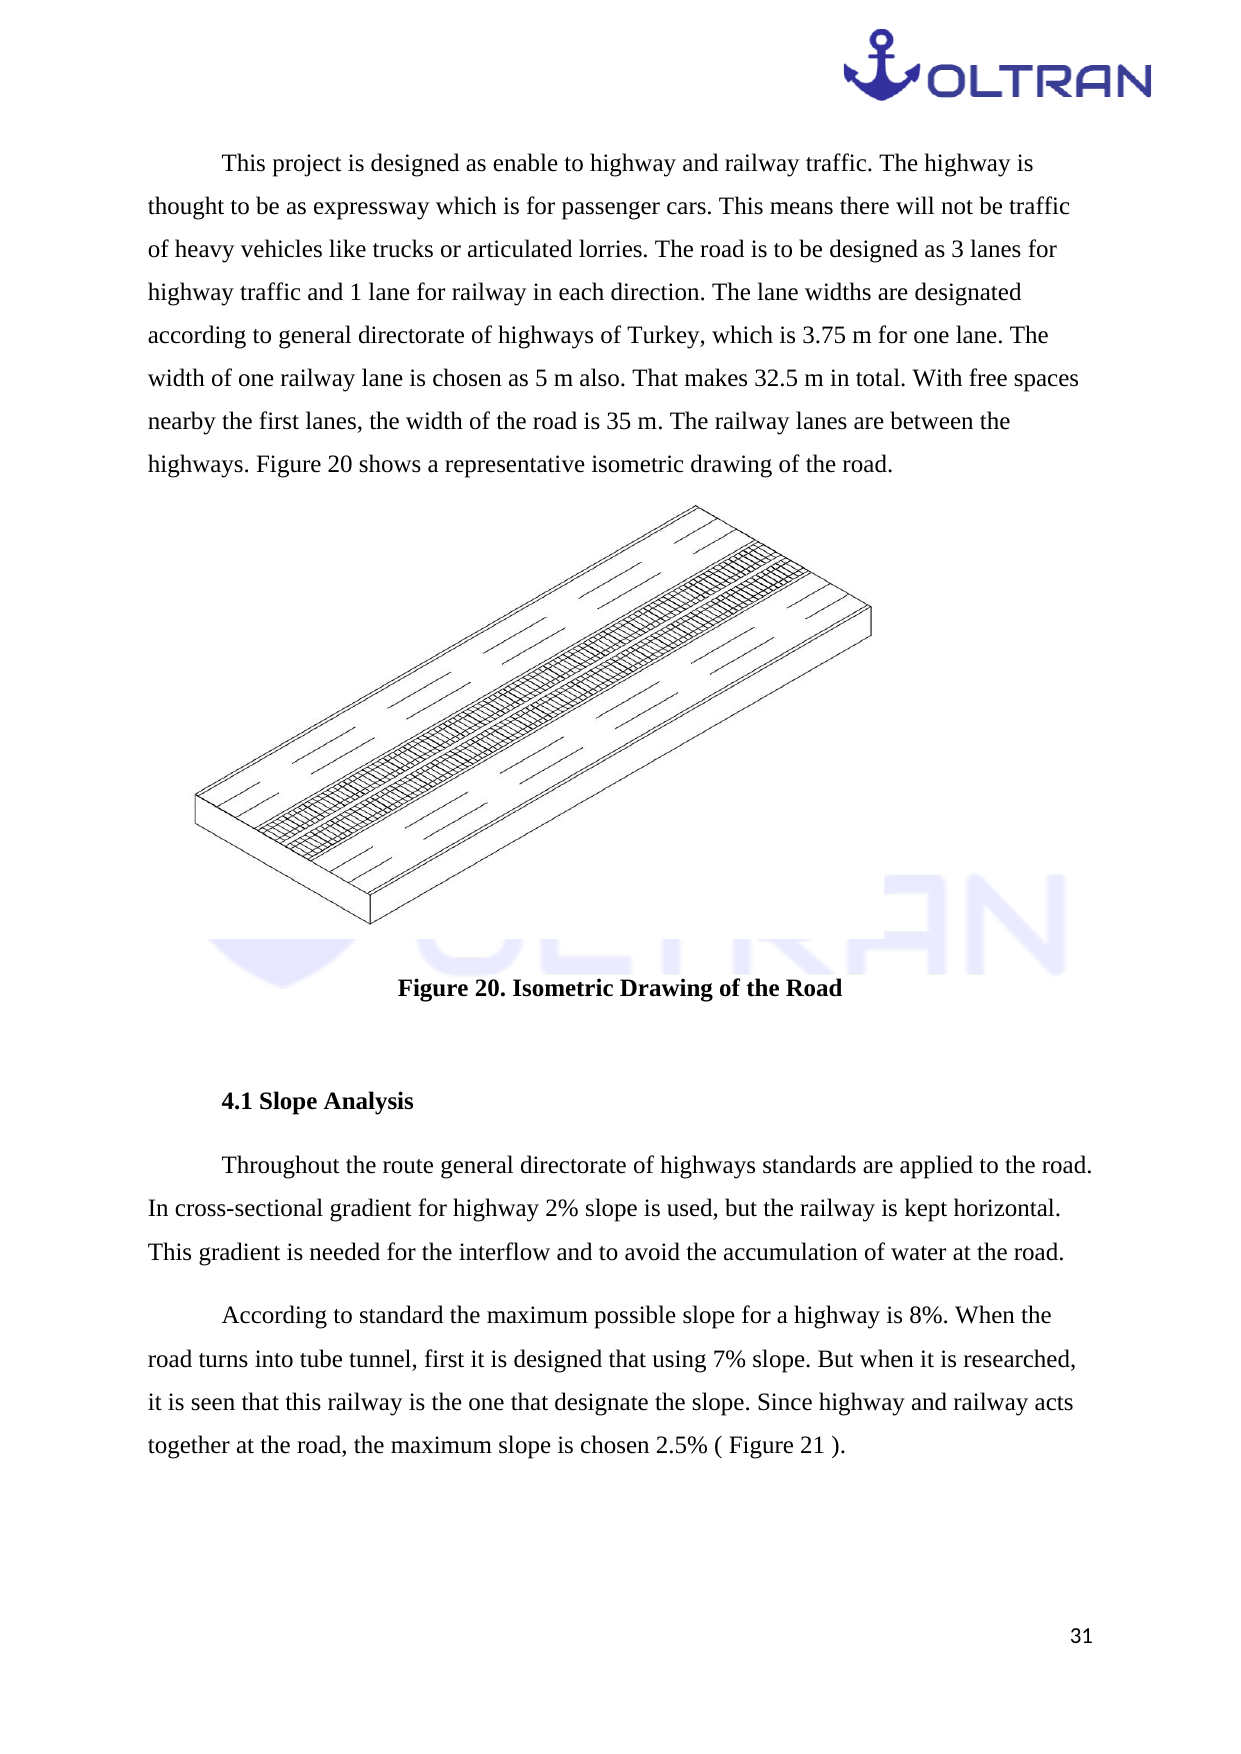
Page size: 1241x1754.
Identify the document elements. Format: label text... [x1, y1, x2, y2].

text 4.1 Slope Analysis [148, 1086, 1093, 1115]
picture [147, 492, 885, 939]
picture [843, 29, 1152, 101]
text Throughout the route general directorate of highways standards are applied to the road. In cross-sectional gradient for highway 2% slope is used, but the railway is kept horizontal. This gradient is needed for the interflow and to avoid the accumulation of water at the road. [148, 1150, 1093, 1265]
text According to standard the maximum possible slope for a highway is 8%. When the road turns into tube tunnel, first it is designed that using 7% slope. But when it is researched, it is seen that this railway is the one that designate the slope. Since highway and railway acts together at the road, the maximum slope is chosen 2.5% ( Figure 21 ). [148, 1301, 1093, 1459]
text Figure 20. Isometric Drawing of the Road [148, 973, 1093, 1002]
